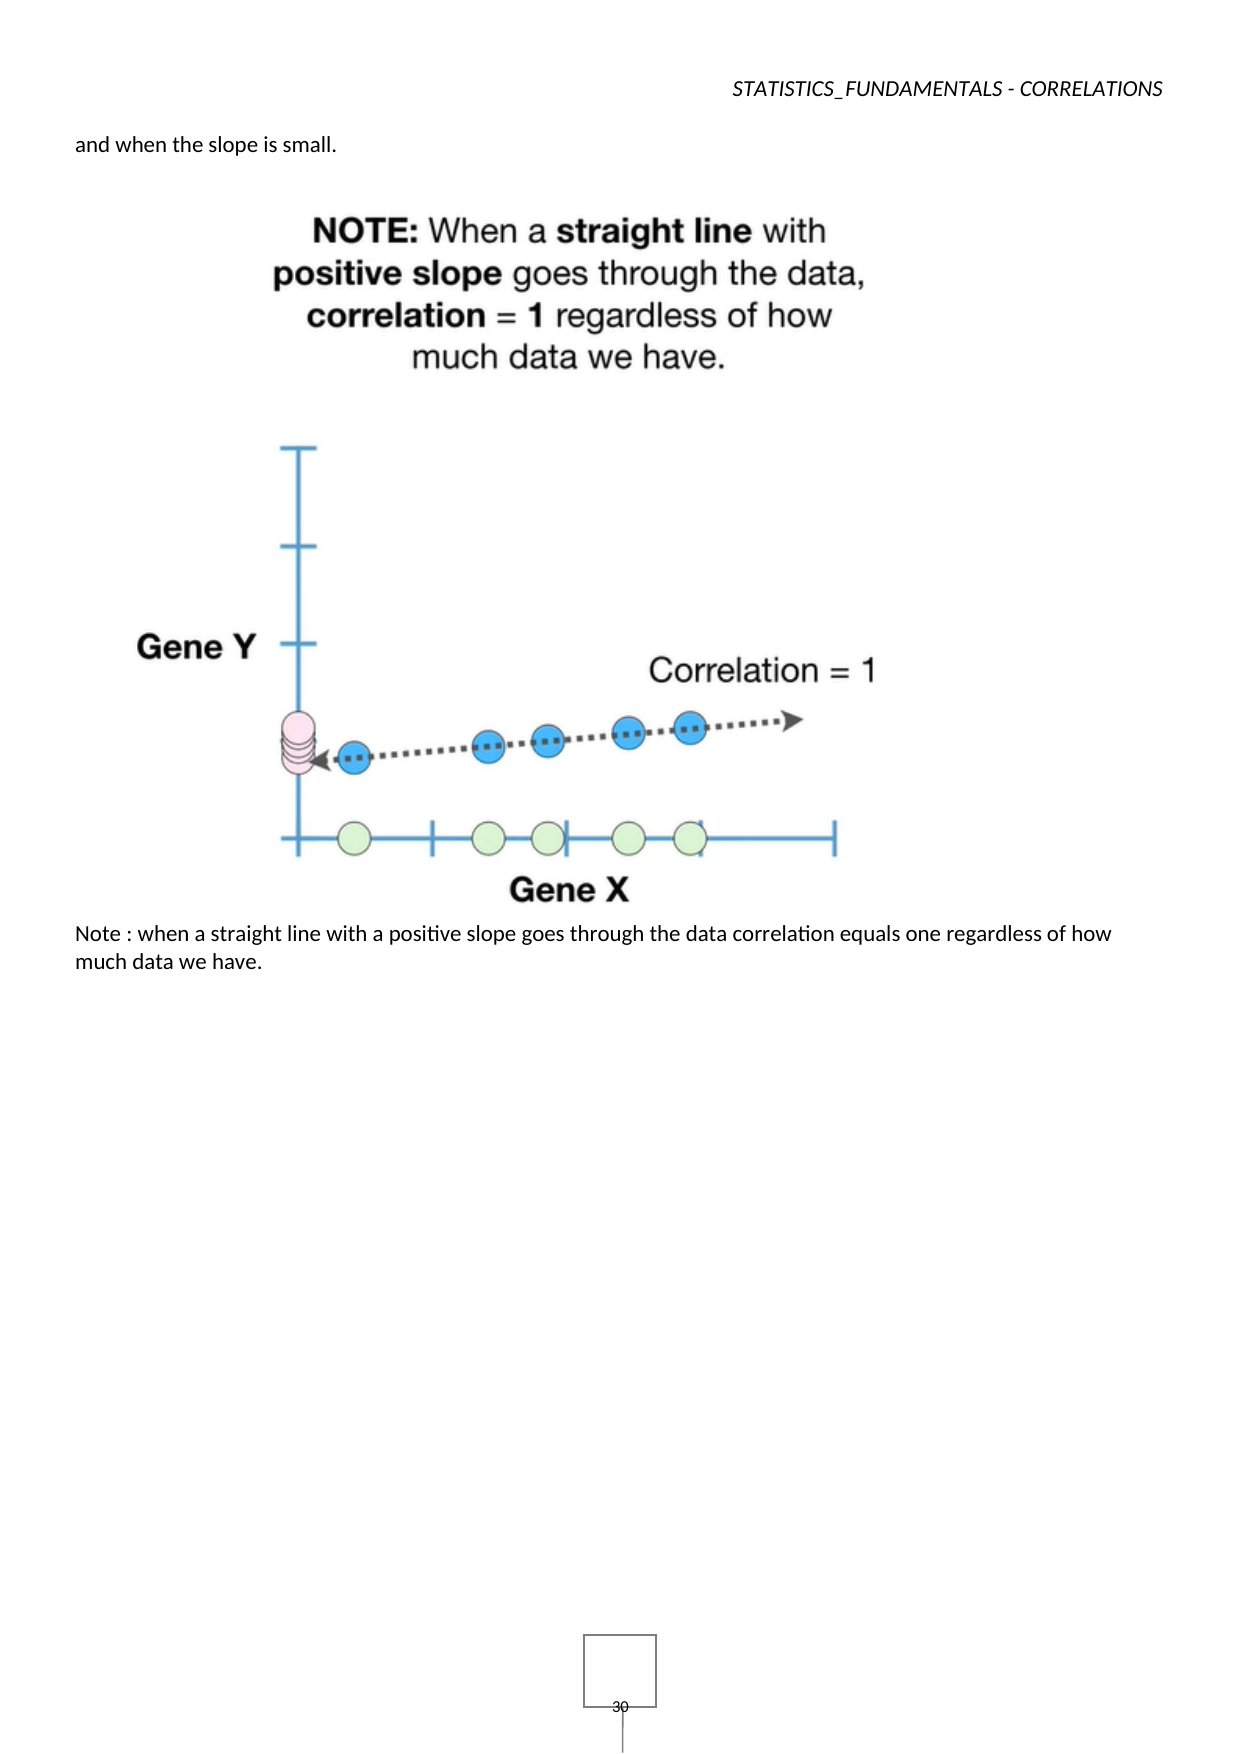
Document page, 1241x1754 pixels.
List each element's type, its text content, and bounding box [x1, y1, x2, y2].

text and when the slope is small. [75, 130, 1165, 158]
picture [75, 185, 1037, 919]
text Note : when a straight line with a positive slope goes through the data correlation equals one regardless of how much data we have. [75, 919, 1165, 975]
